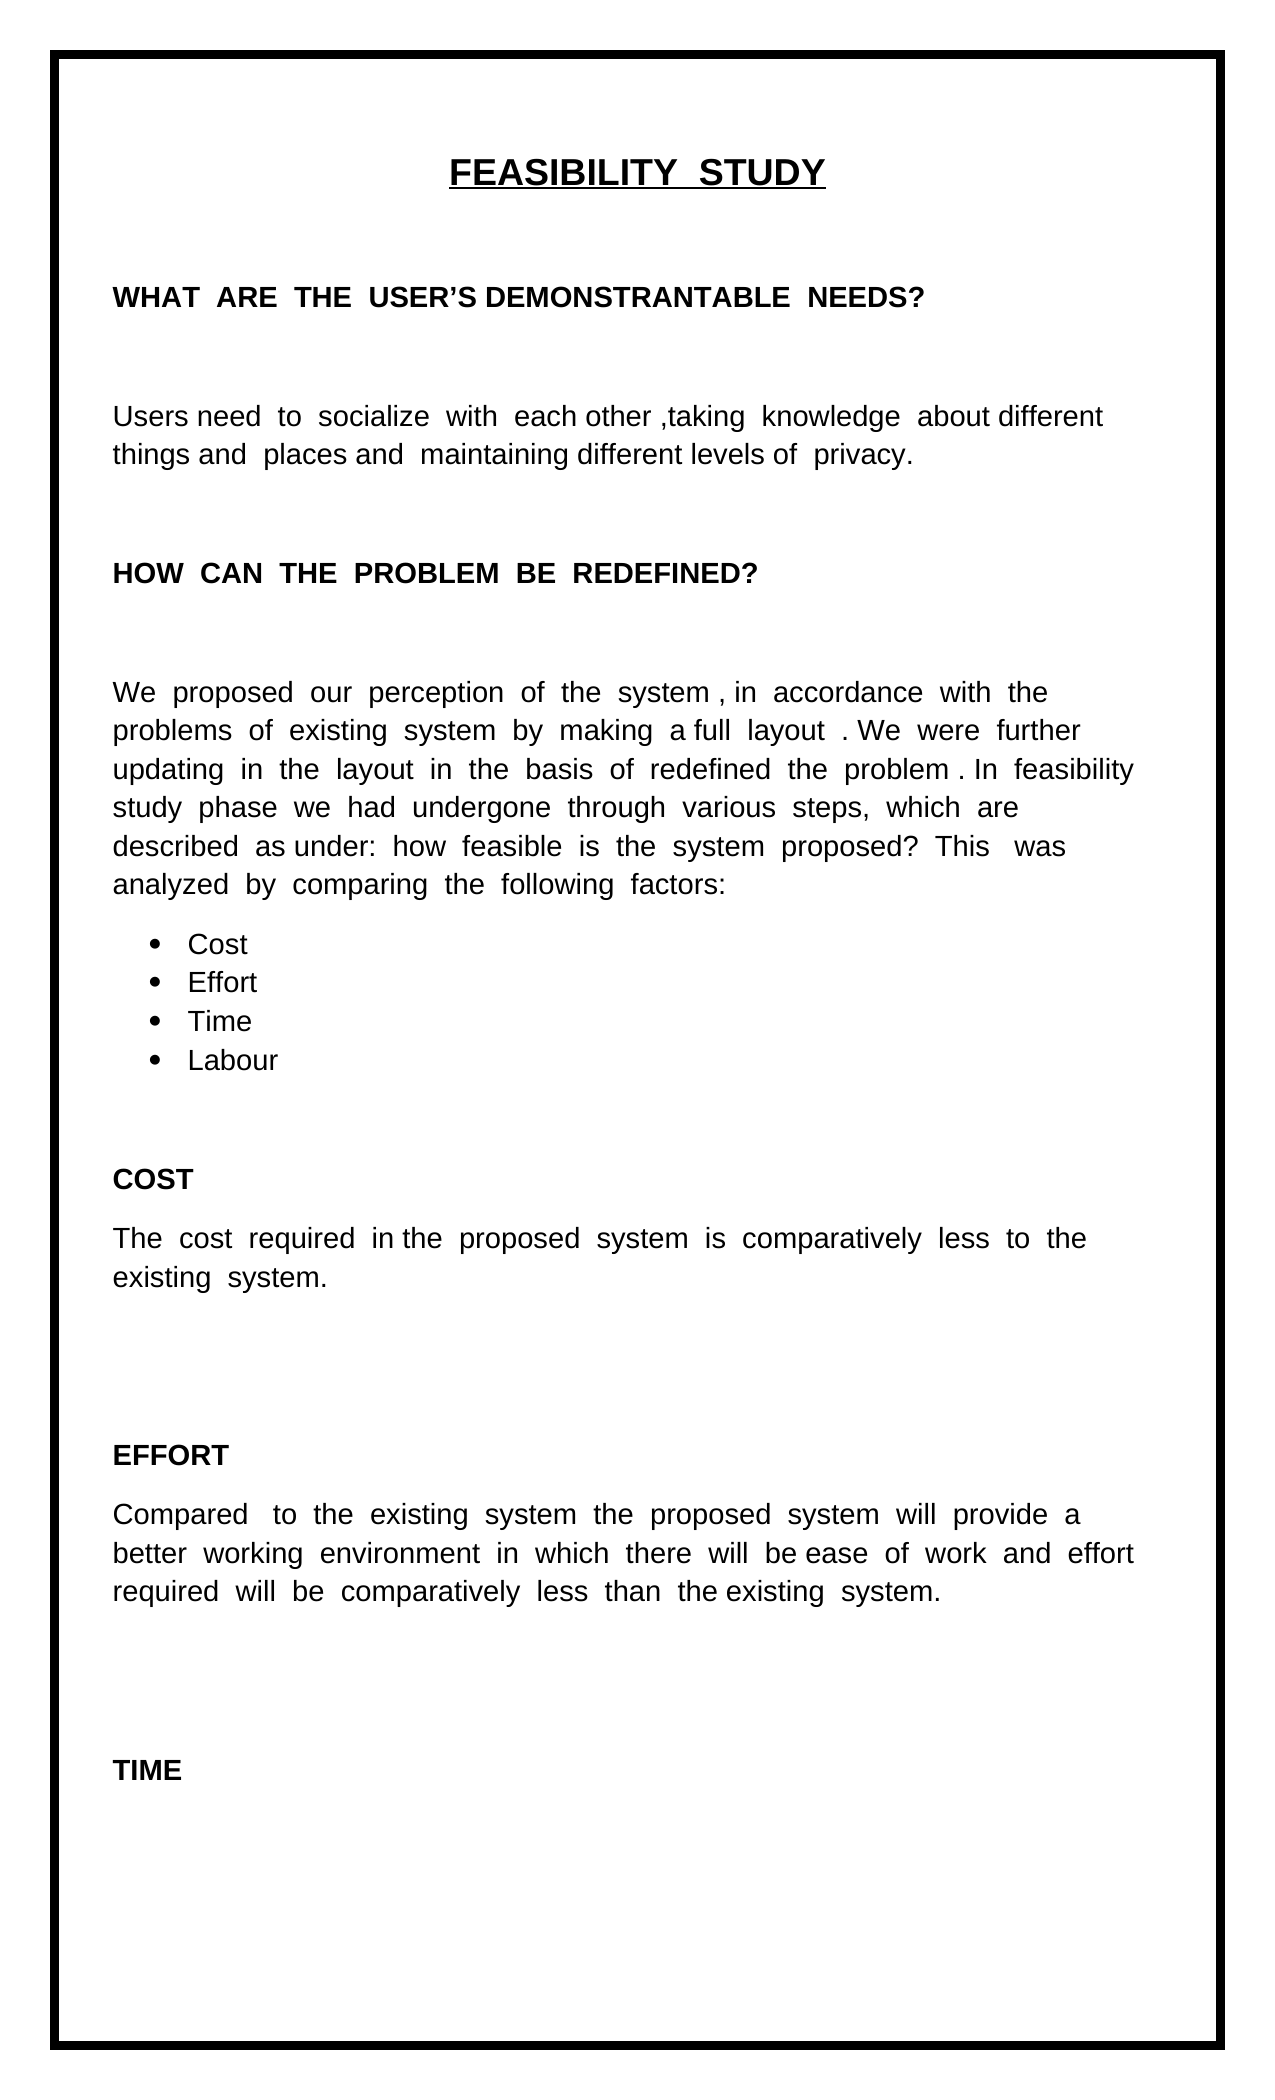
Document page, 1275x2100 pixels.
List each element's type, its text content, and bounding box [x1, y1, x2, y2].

text We proposed our perception of the system , in accordance with the problems of existing system by making a full layout . We were further updating in the layout in the basis of redefined the problem . In feasibility study phase we had undergone through various steps, which are described as under: how feasible is the system proposed? This was analyzed by comparing the following factors: [112, 674, 1162, 901]
text TIME [112, 1752, 1162, 1786]
list Cost [150, 927, 1162, 960]
text COST [112, 1162, 1162, 1195]
text EFFORT [112, 1438, 1162, 1471]
list Time [150, 1004, 1162, 1038]
list Labour [150, 1043, 1162, 1077]
text HOW CAN THE PROBLEM BE REDEFINED? [112, 556, 1162, 589]
text Users need to socialize with each other ,taking knowledge about different things and places and maintaining different levels of privacy. [112, 398, 1162, 471]
text WHAT ARE THE USER’S DEMONSTRANTABLE NEEDS? [112, 280, 1162, 313]
text Compared to the existing system the proposed system will provide a better working environment in which there will be ease of work and effort required will be comparatively less than the existing system. [112, 1497, 1162, 1608]
text FEASIBILITY STUDY [112, 150, 1162, 193]
text The cost required in the proposed system is comparatively less to the existing system. [112, 1221, 1162, 1293]
list Effort [150, 965, 1162, 999]
